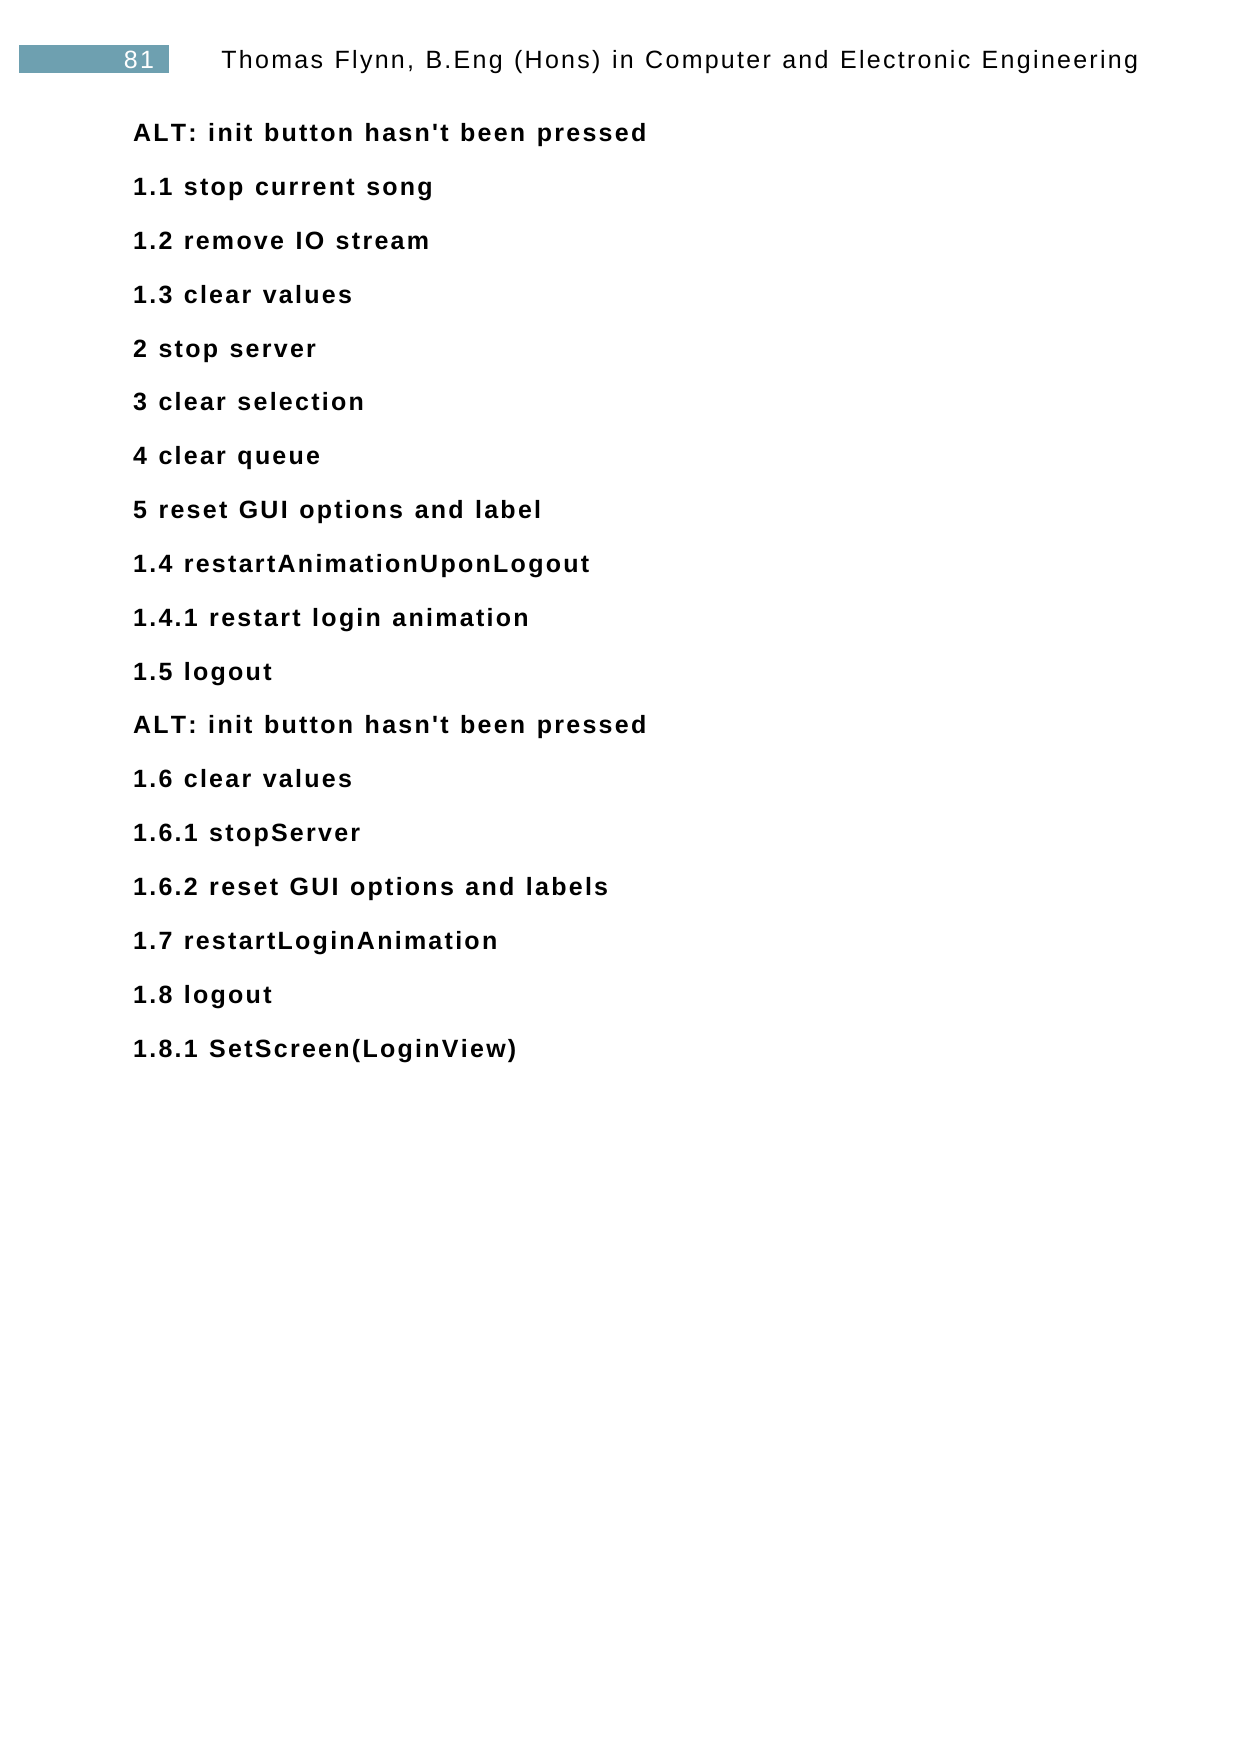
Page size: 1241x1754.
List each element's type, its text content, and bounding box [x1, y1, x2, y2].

text 1.6.1 stopServer [133, 818, 1122, 847]
text 1.8.1 SetScreen(LoginView) [133, 1034, 1122, 1062]
text 1.2 remove IO stream [133, 226, 1122, 254]
text 4 clear queue [133, 441, 1122, 470]
text 2 stop server [133, 333, 1122, 362]
text 1.3 clear values [133, 280, 1122, 308]
text 1.1 stop current song [133, 172, 1122, 201]
text 1.6.2 reset GUI options and labels [133, 872, 1122, 901]
text 1.7 restartLoginAnimation [133, 926, 1122, 955]
text 1.5 logout [133, 657, 1122, 685]
text 1.4 restartAnimationUponLogout [133, 549, 1122, 578]
text ALT: init button hasn't been pressed [133, 118, 1122, 147]
text 5 reset GUI options and label [133, 495, 1122, 524]
text 1.4.1 restart login animation [133, 603, 1122, 632]
text 1.6 clear values [133, 764, 1122, 793]
text 3 clear selection [133, 387, 1122, 416]
text ALT: init button hasn't been pressed [133, 711, 1122, 739]
text 1.8 logout [133, 980, 1122, 1008]
